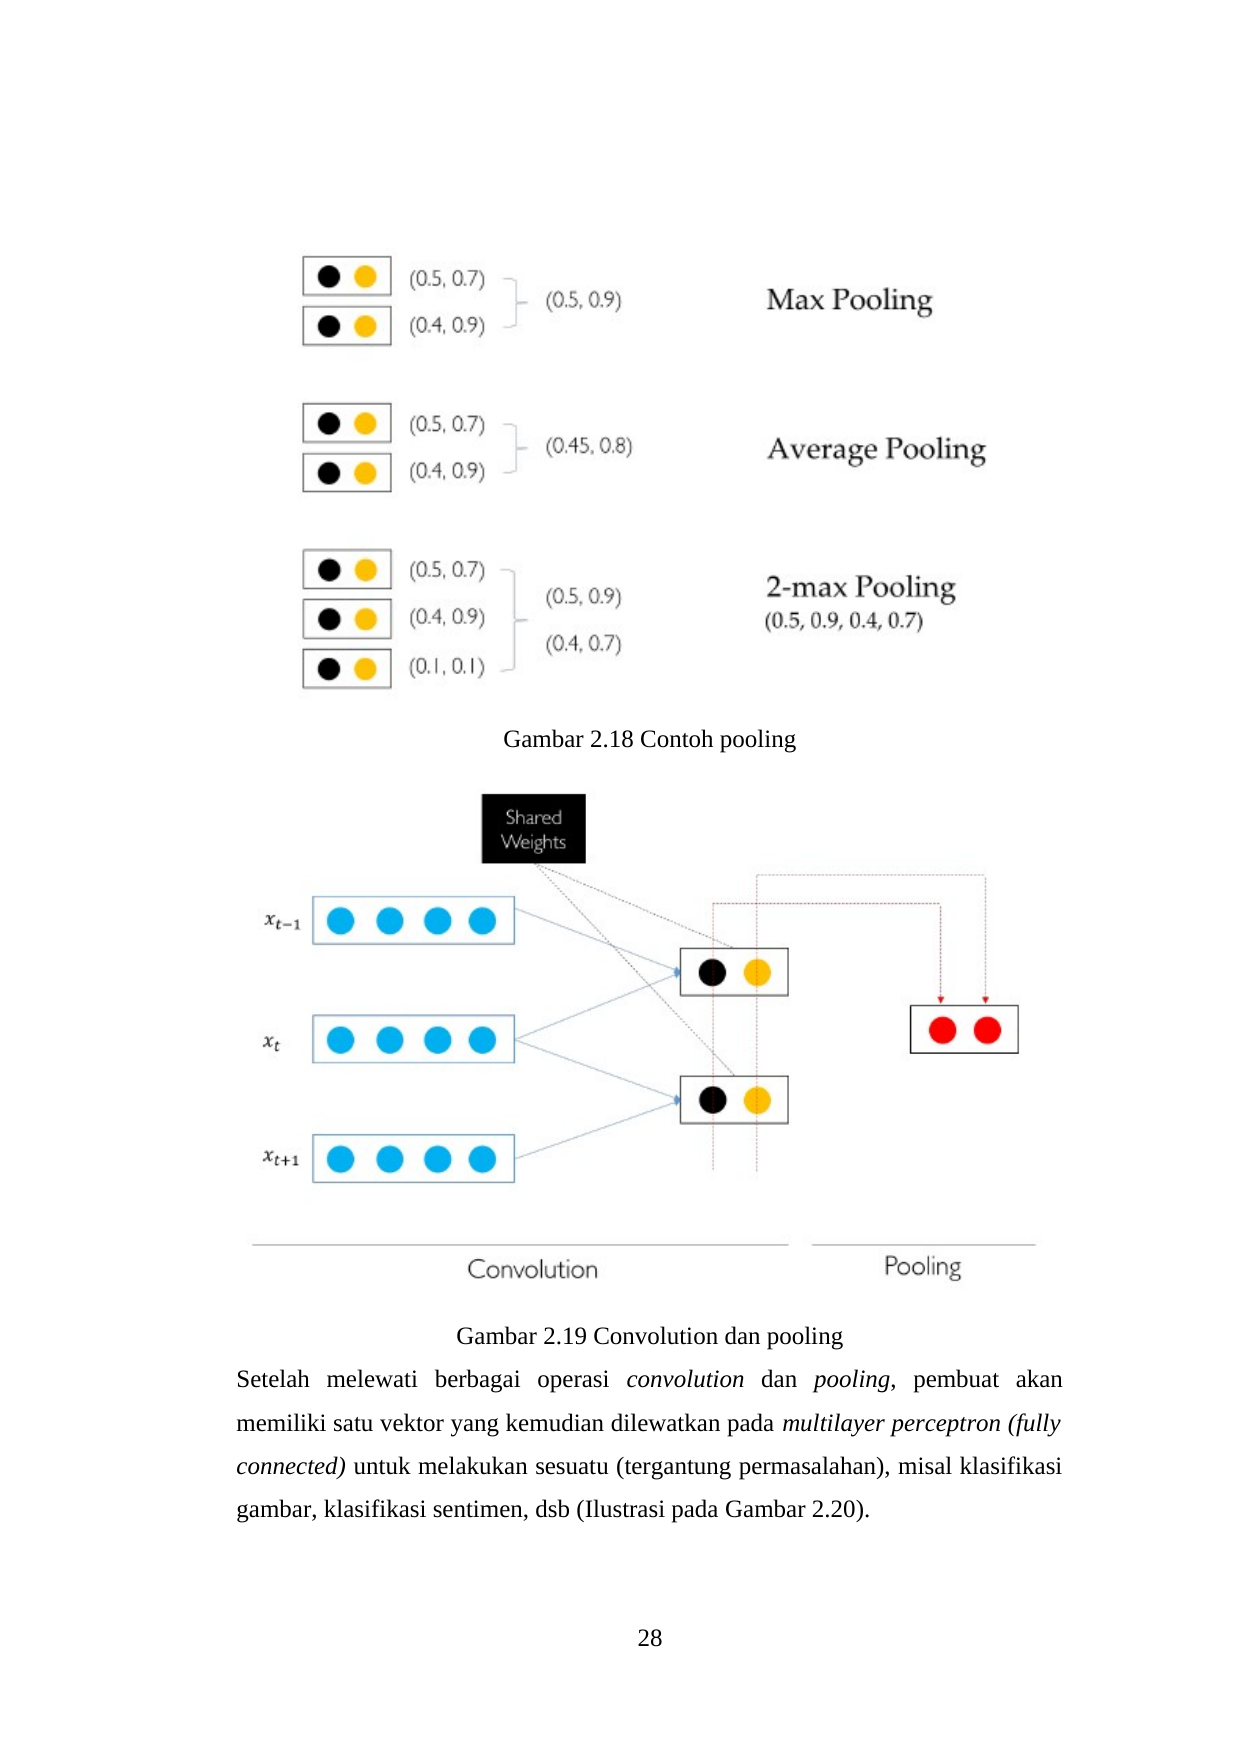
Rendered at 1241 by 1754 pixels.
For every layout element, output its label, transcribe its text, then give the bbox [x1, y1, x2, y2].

picture [236, 767, 1063, 1307]
picture [273, 236, 1026, 710]
